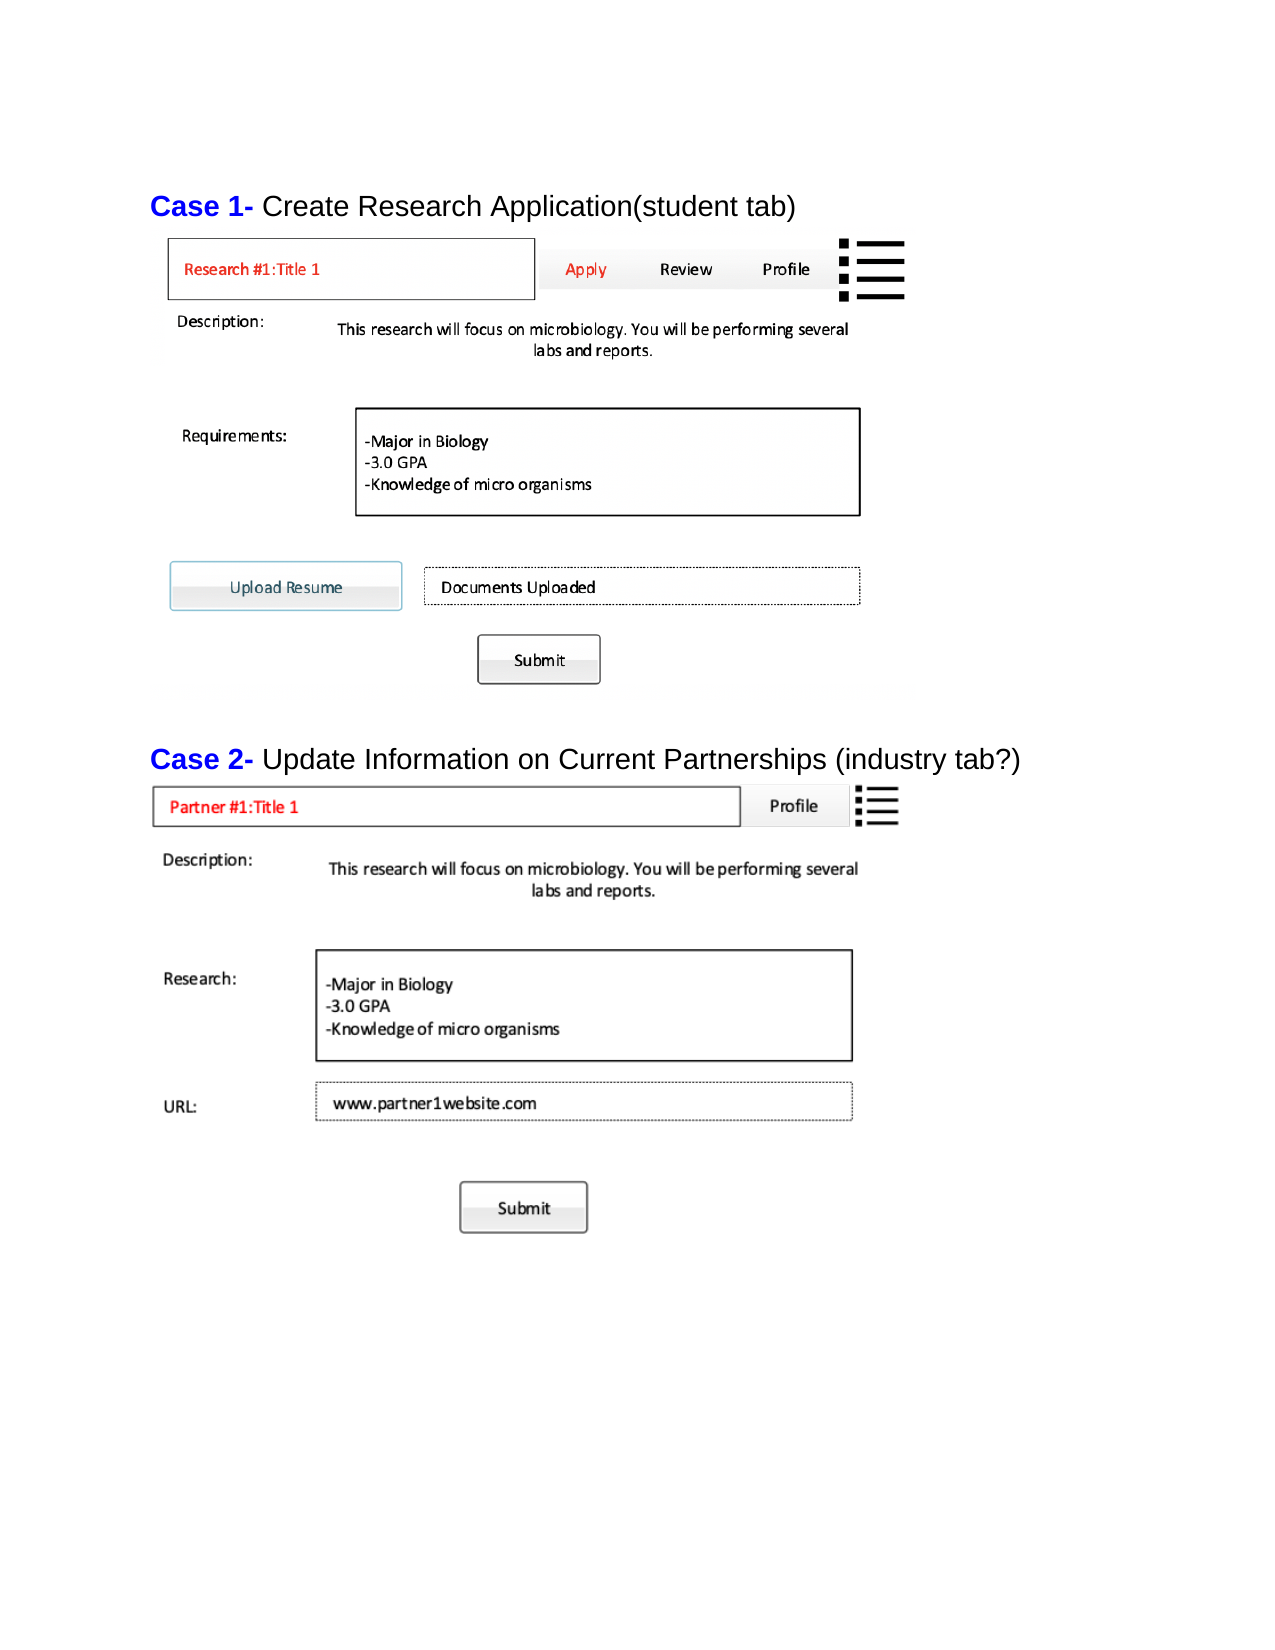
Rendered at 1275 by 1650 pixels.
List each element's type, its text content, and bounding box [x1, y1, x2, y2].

picture [150, 780, 901, 1235]
text Case 1- Create Research Application(student tab) [150, 188, 1125, 222]
picture [150, 227, 917, 700]
text Case 2- Update Information on Current Partnerships (industry tab?) [150, 742, 1125, 776]
